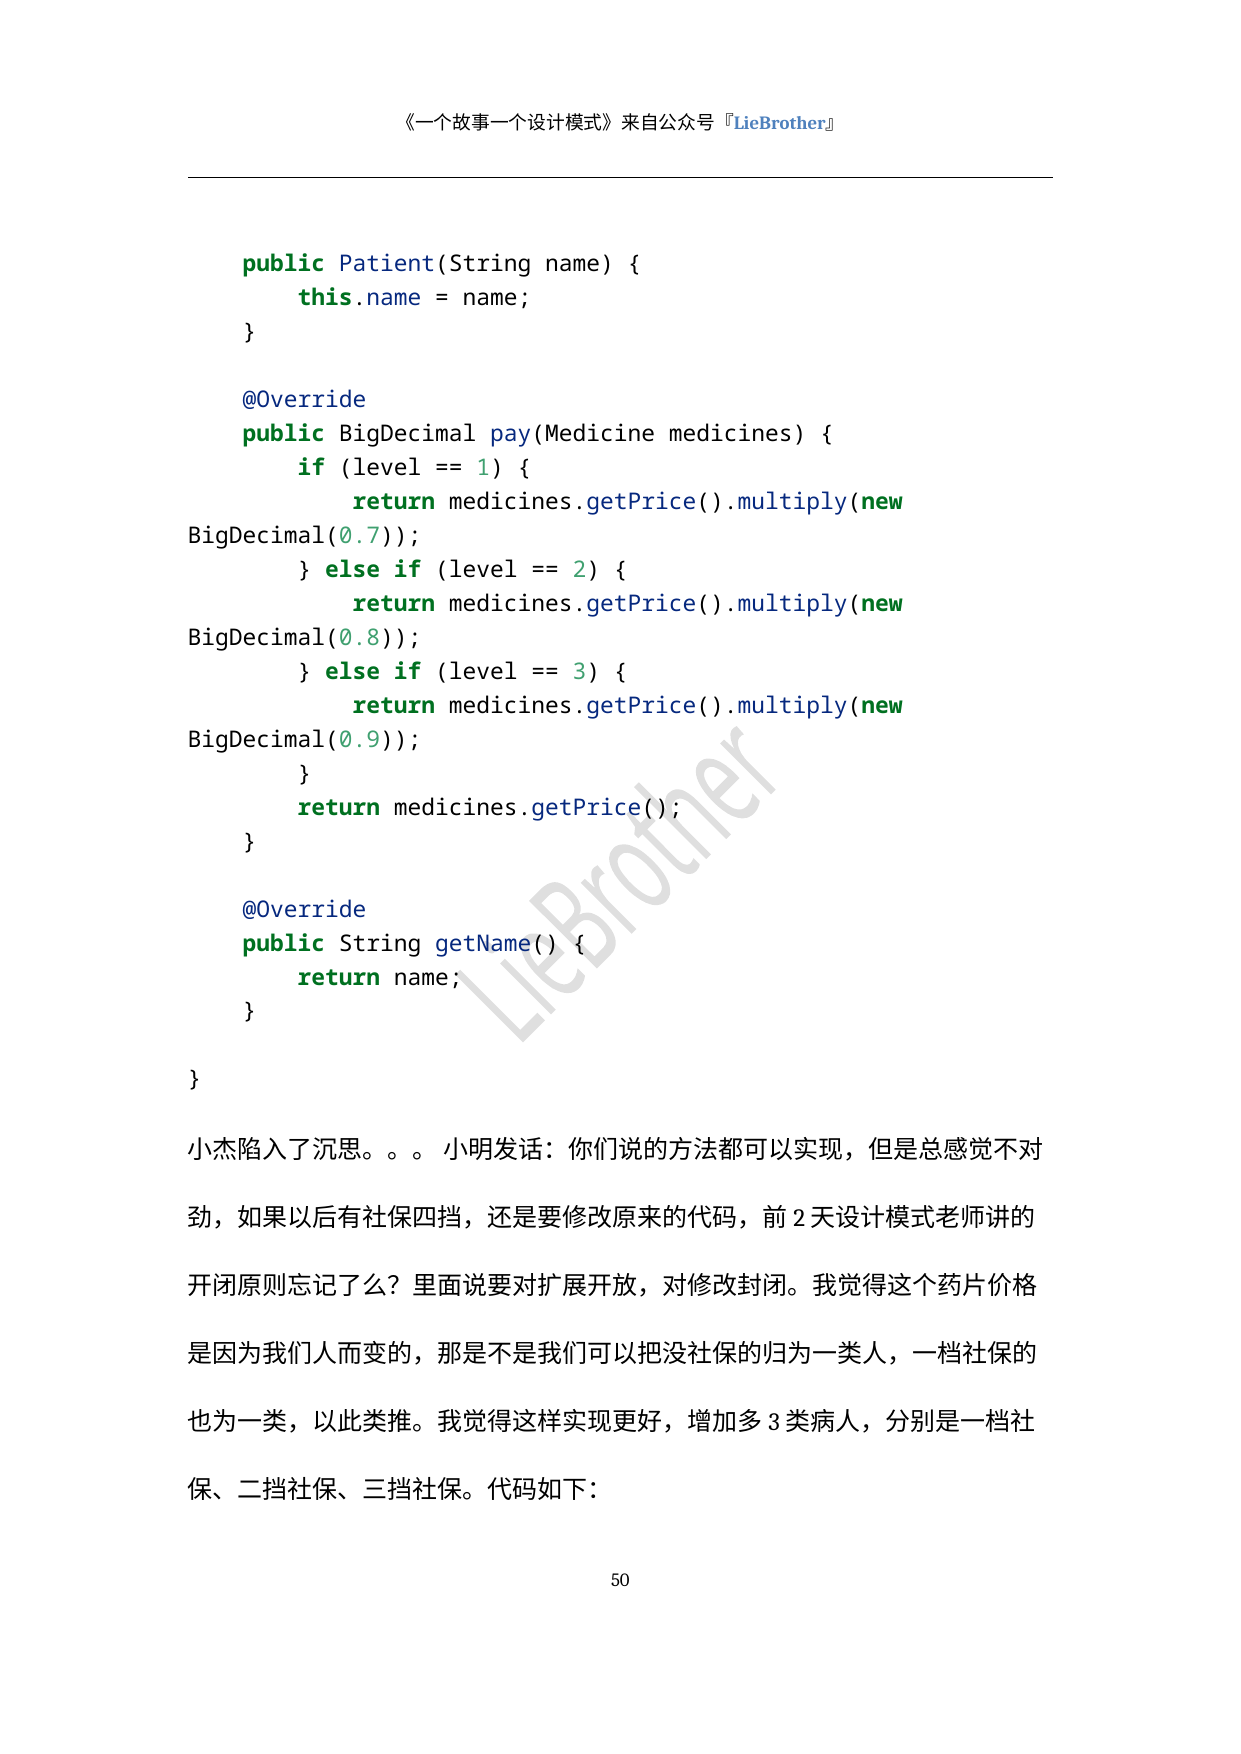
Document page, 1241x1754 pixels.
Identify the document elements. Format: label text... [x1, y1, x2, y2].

text 小杰陷入了沉思。。。 小明发话：你们说的方法都可以实现，但是总感觉不对劲，如果以后有社保四挡，还是要修改原来的代码，前 2 天设计模式老师讲的开闭原则忘记了么？里面说要对扩展开放，对修改封闭。我觉得这个药片价格是因为我们人而变的，那是不是我们可以把没社保的归为一类人，一档社保的也为一类，以此类推。我觉得这样实现更好，增加多 3 类病人，分别是一档社保、二挡社保、三挡社保。代码如下： [187, 1114, 1053, 1521]
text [187, 212, 1053, 1095]
